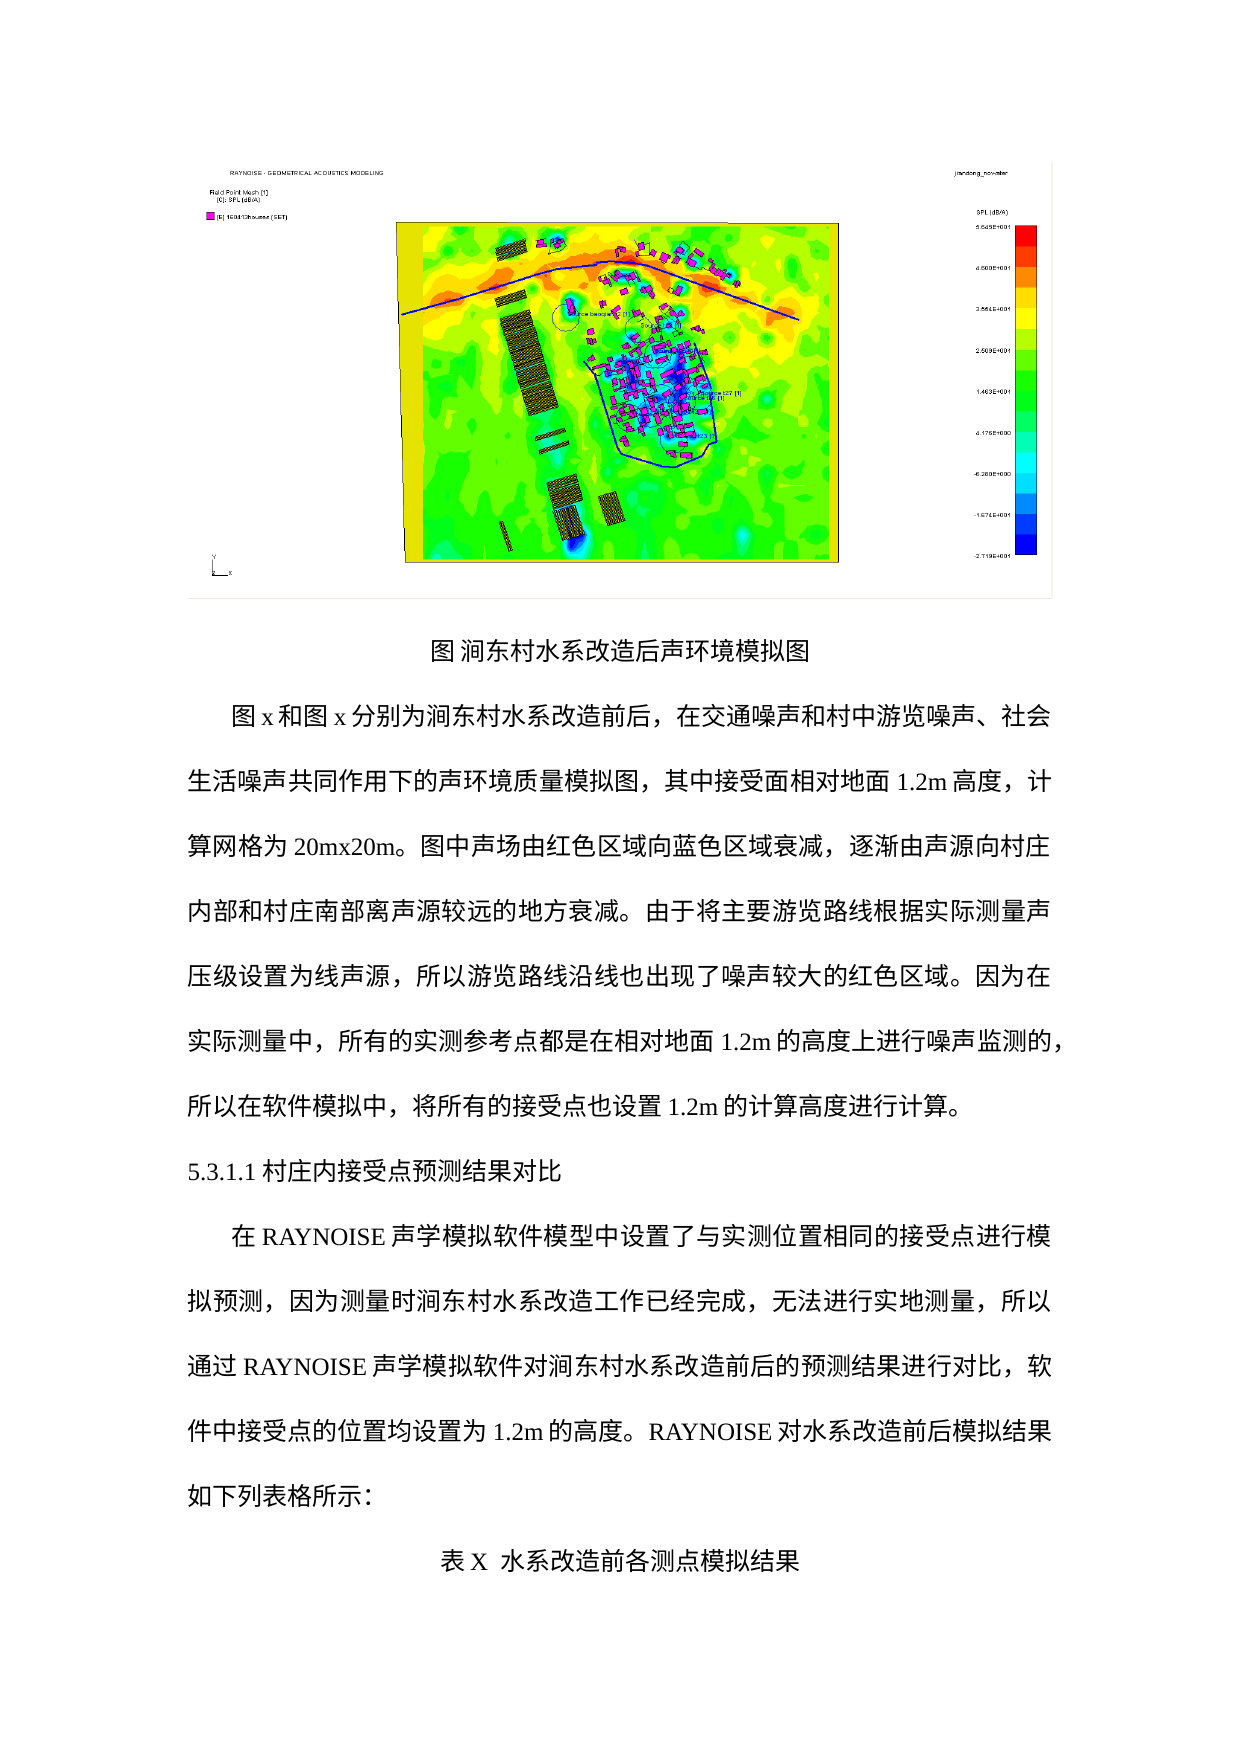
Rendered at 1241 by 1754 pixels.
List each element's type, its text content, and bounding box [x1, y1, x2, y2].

text 图 涧东村水系改造后声环境模拟图 [187, 617, 1053, 682]
text 在RAYNOISE声学模拟软件模型中设置了与实测位置相同的接受点进行模拟预测，因为测量时涧东村水系改造工作已经完成，无法进行实地测量，所以通过RAYNOISE声学模拟软件对涧东村水系改造前后的预测结果进行对比，软件中接受点的位置均设置为1.2m的高度。RAYNOISE对水系改造前后模拟结果如下列表格所示： [187, 1202, 1053, 1527]
text 表X 水系改造前各测点模拟结果 [187, 1527, 1053, 1592]
text 5.3.1.1 村庄内接受点预测结果对比 [187, 1137, 1053, 1202]
picture [187, 162, 1053, 599]
text 图x和图x分别为涧东村水系改造前后，在交通噪声和村中游览噪声、社会生活噪声共同作用下的声环境质量模拟图，其中接受面相对地面1.2m高度，计算网格为20mx20m。图中声场由红色区域向蓝色区域衰减，逐渐由声源向村庄内部和村庄南部离声源较远的地方衰减。由于将主要游览路线根据实际测量声压级设置为线声源，所以游览路线沿线也出现了噪声较大的红色区域。因为在实际测量中，所有的实测参考点都是在相对地面1.2m的高度上进行噪声监测的，所以在软件模拟中，将所有的接受点也设置1.2m的计算高度进行计算。 [187, 682, 1053, 1137]
